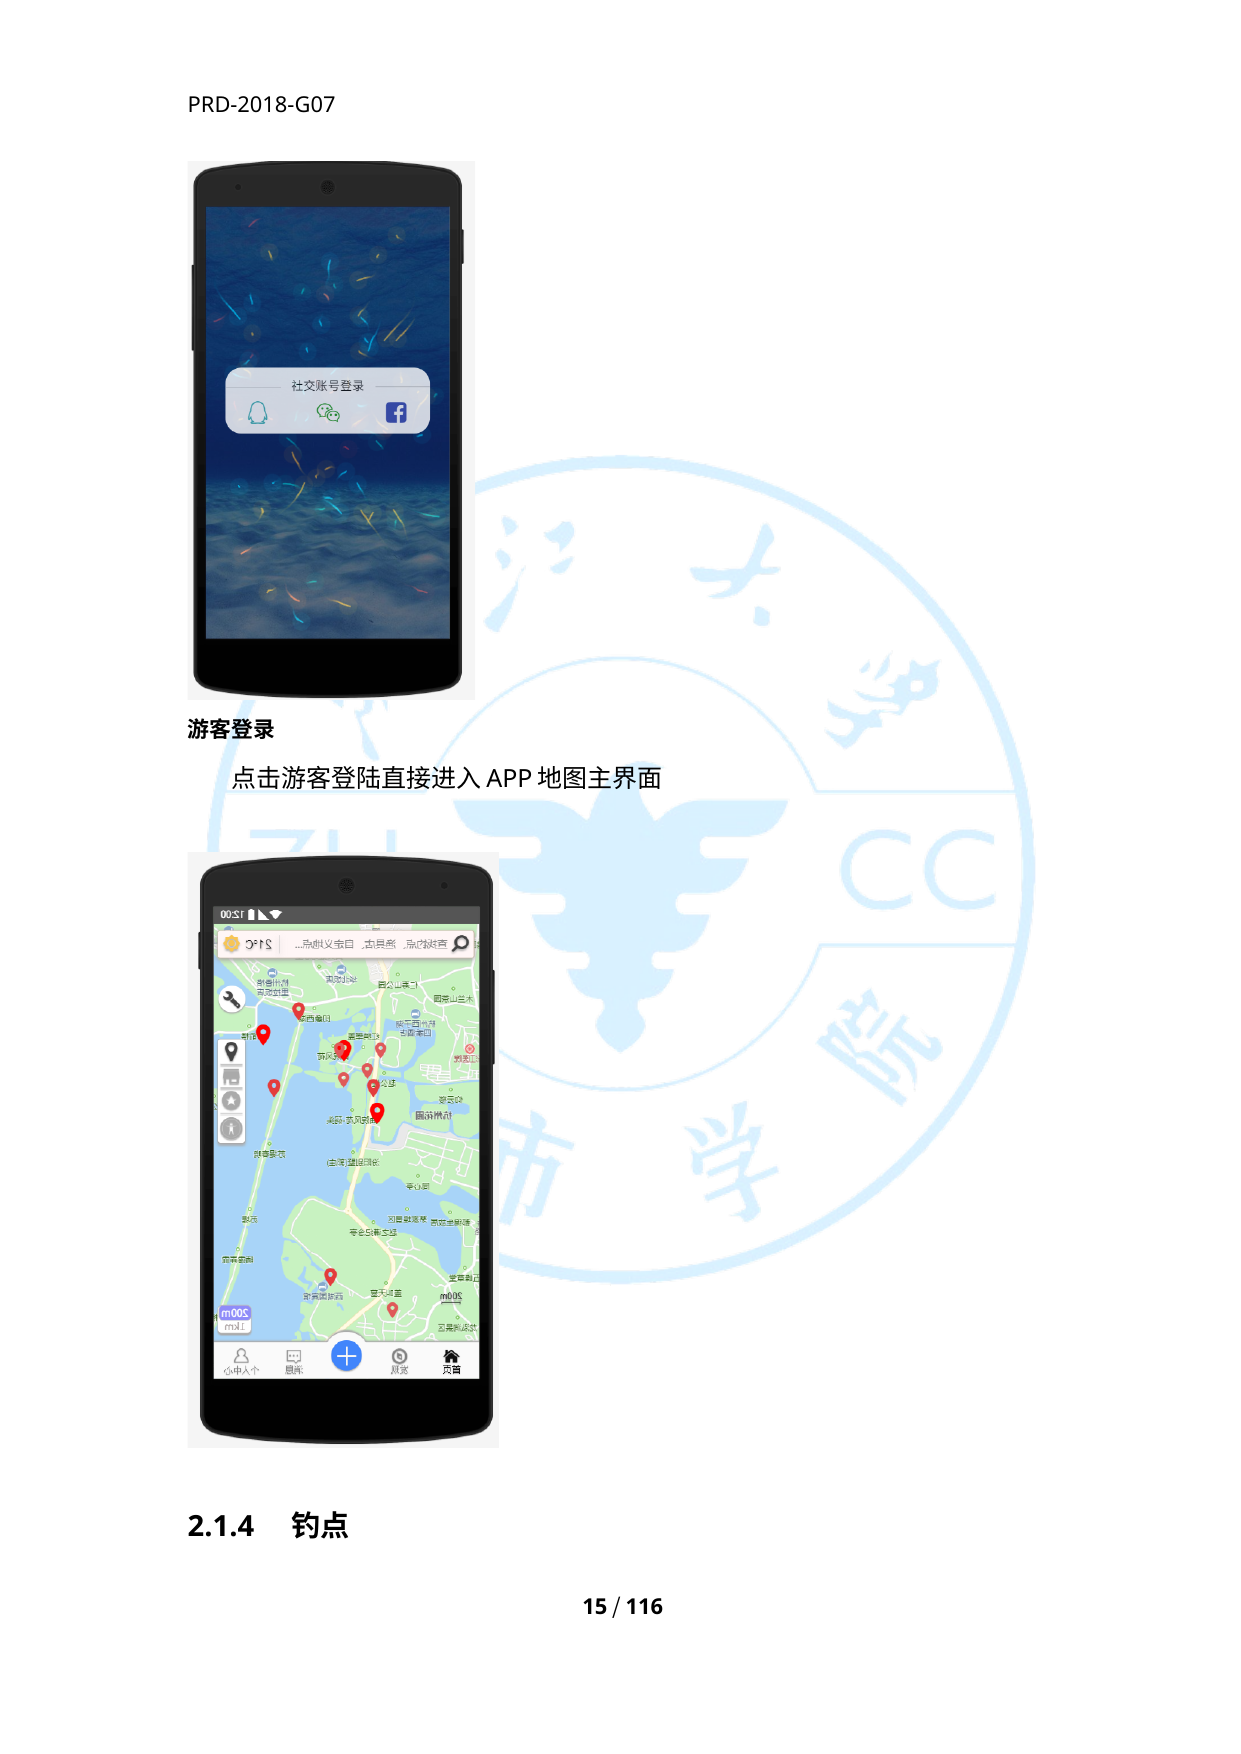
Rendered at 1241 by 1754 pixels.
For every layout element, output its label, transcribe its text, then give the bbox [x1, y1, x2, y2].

picture [187, 852, 499, 1448]
text 点击游客登陆直接进入APP地图主界面 [187, 744, 1053, 809]
subtitle 游客登录 [187, 711, 1053, 744]
picture [187, 161, 476, 700]
text 钓点 [187, 1491, 1053, 1556]
